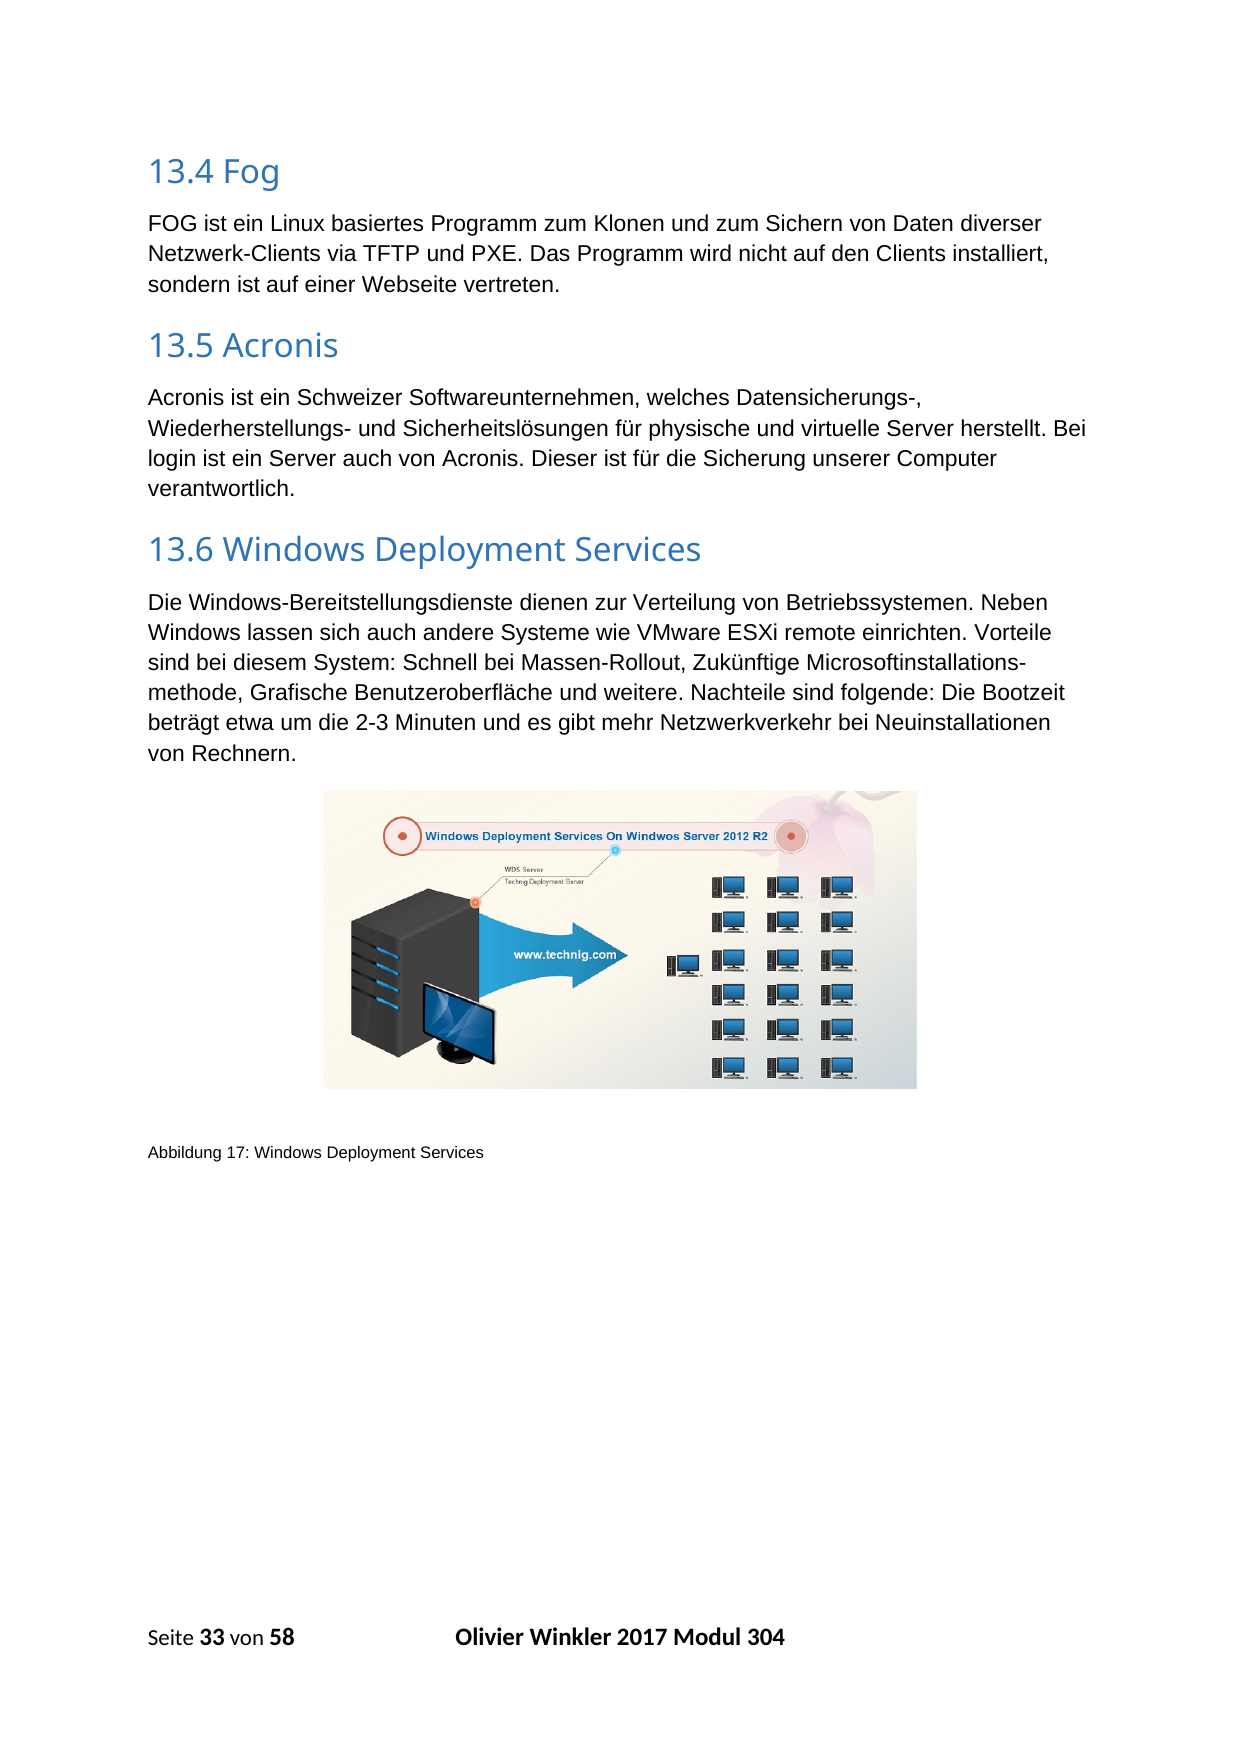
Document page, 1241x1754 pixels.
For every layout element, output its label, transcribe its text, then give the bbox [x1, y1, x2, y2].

subtitle 13.4 Fog [148, 148, 1093, 193]
subtitle 13.5 Acronis [148, 322, 1093, 367]
text Die Windows-Bereitstellungsdienste dienen zur Verteilung von Betriebssystemen. Neben Windows lassen sich auch andere Systeme wie VMware ESXi remote einrichten. Vorteile sind bei diesem System: Schnell bei Massen-Rollout, Zukünftige Microsoftinstallations-methode, Grafische Benutzeroberfläche und weitere. Nachteile sind folgende: Die Bootzeit beträgt etwa um die 2-3 Minuten und es gibt mehr Netzwerkverkehr bei Neuinstallationen von Rechnern. [148, 588, 1093, 766]
text Acronis ist ein Schweizer Softwareunternehmen, welches Datensicherungs-, Wiederherstellungs- und Sicherheitslösungen für physische und virtuelle Server herstellt. Bei login ist ein Server auch von Acronis. Dieser ist für die Sicherung unserer Computer verantwortlich. [148, 384, 1093, 501]
picture [323, 791, 917, 1089]
text Abbildung 17: Windows Deployment Services [148, 1143, 1093, 1162]
text FOG ist ein Linux basiertes Programm zum Klonen und zum Sichern von Daten diverser Netzwerk-Clients via TFTP und PXE. Das Programm wird nicht auf den Clients installiert, sondern ist auf einer Webseite vertreten. [148, 210, 1093, 297]
subtitle 13.6 Windows Deployment Services [148, 526, 1093, 571]
